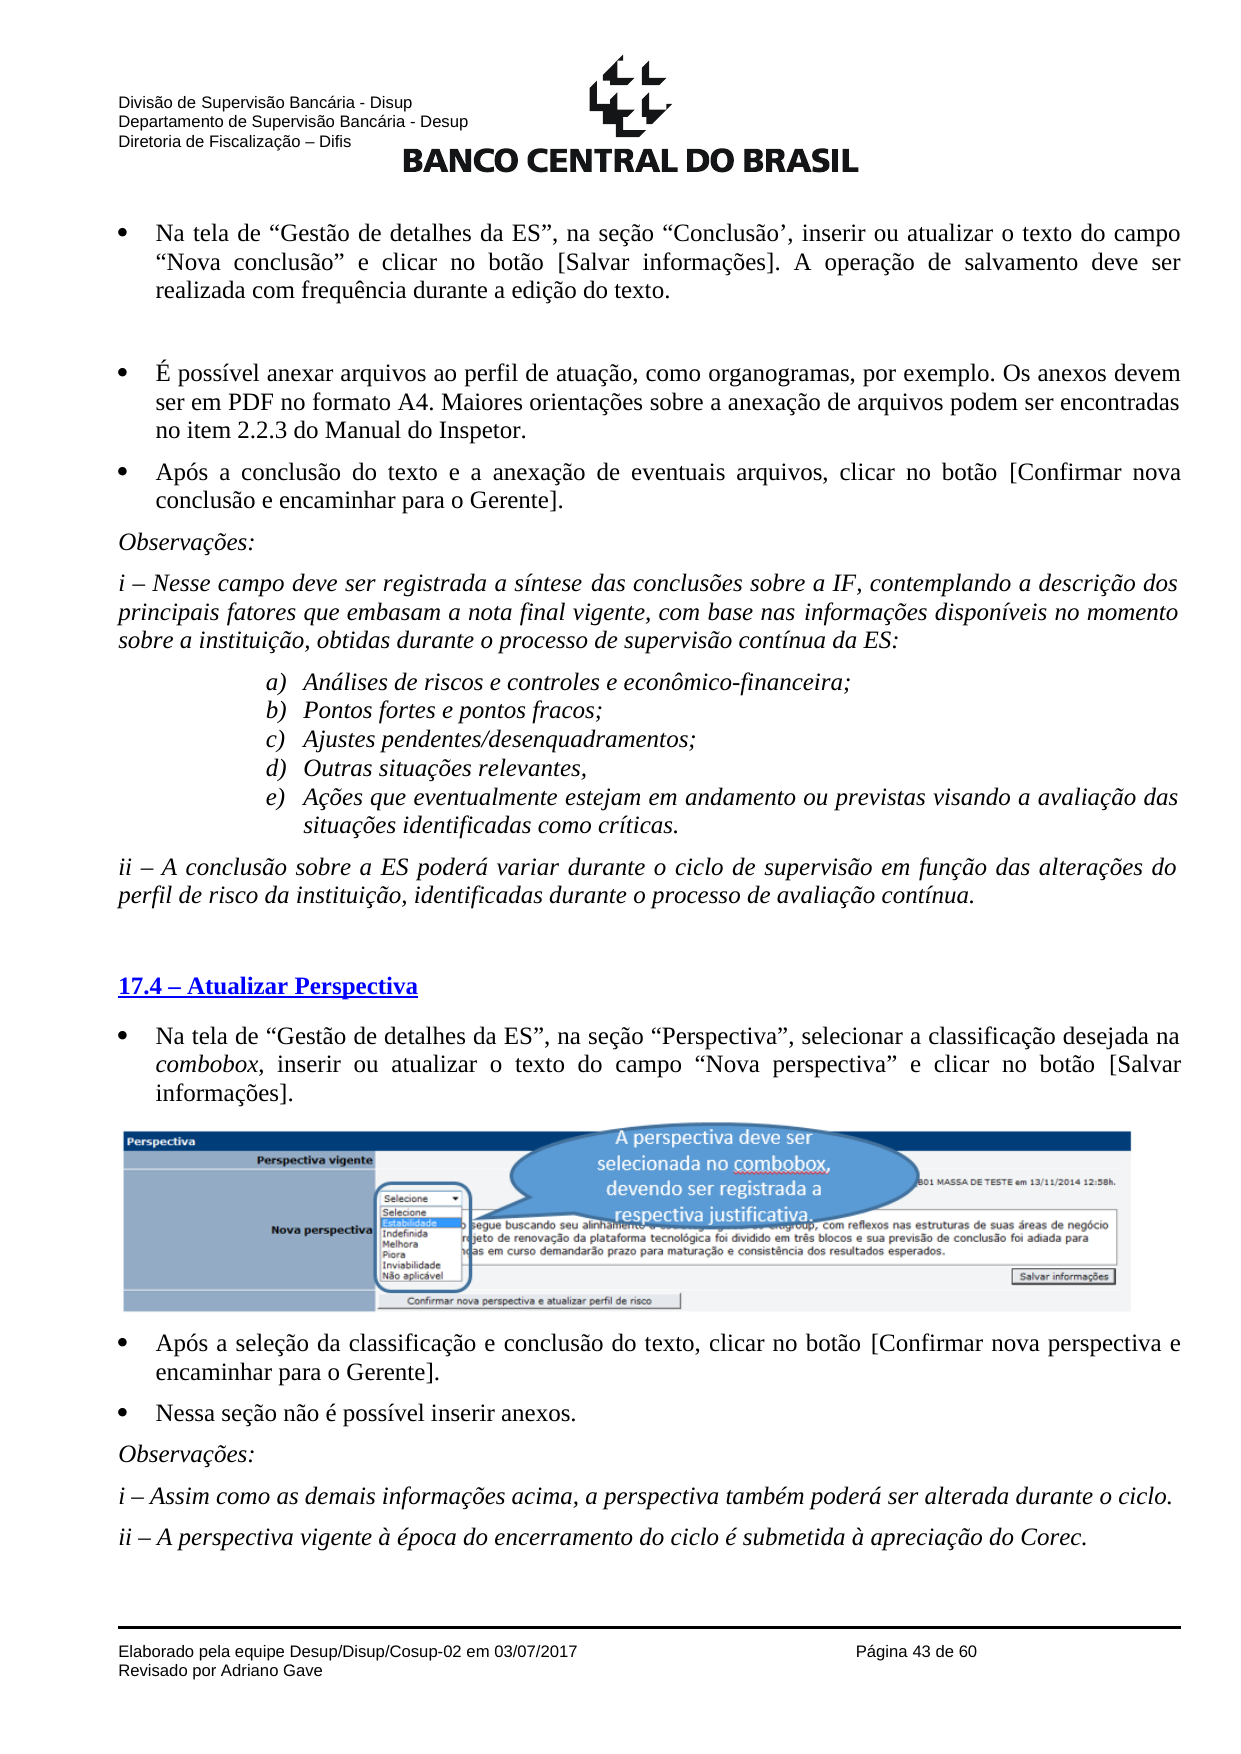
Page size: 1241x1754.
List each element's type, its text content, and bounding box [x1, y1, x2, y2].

list Após a seleção da classificação e conclusão do texto, clicar no botão [Confirmar nova perspectiva e encaminhar para o Gerente]. [118, 1328, 1181, 1386]
list Na tela de “Gestão de detalhes da ES”, na seção “Perspectiva”, selecionar a classificação desejada na combobox, inserir ou atualizar o texto do campo “Nova perspectiva” e clicar no botão [Salvar informações]. [118, 1021, 1181, 1107]
list Análises de riscos e controles e econômico-financeira; [266, 667, 1181, 695]
text Observações: [118, 1439, 1181, 1468]
list É possível anexar arquivos ao perfil de atuação, como organogramas, por exemplo. Os anexos devem ser em PDF no formato A4. Maiores orientações sobre a anexação de arquivos podem ser encontradas no item 2.2.3 do Manual do Inspetor. [118, 358, 1181, 444]
list Ajustes pendentes/desenquadramentos; [266, 724, 1181, 753]
text i – Assim como as demais informações acima, a perspectiva também poderá ser alterada durante o ciclo. [118, 1481, 1181, 1509]
text i – Nesse campo deve ser registrada a síntese das conclusões sobre a IF, contemplando a descrição dos principais fatores que embasam a nota final vigente, com base nas informações disponíveis no momento sobre a instituição, obtidas durante o processo de supervisão contínua da ES: [118, 568, 1181, 654]
text ii – A conclusão sobre a ES poderá variar durante o ciclo de supervisão em função das alterações do perfil de risco da instituição, identificadas durante o processo de avaliação contínua. [118, 852, 1181, 909]
list Pontos fortes e pontos fracos; [266, 695, 1181, 724]
text 17.4 – Atualizar Perspectiva [118, 971, 1181, 1000]
list Outras situações relevantes, [266, 753, 1181, 782]
list Ações que eventualmente estejam em andamento ou previstas visando a avaliação das situações identificadas como críticas. [266, 782, 1181, 839]
text Observações: [118, 527, 1181, 555]
list Na tela de “Gestão de detalhes da ES”, na seção “Conclusão’, inserir ou atualizar o texto do campo “Nova conclusão” e clicar no botão [Salvar informações]. A operação de salvamento deve ser realizada com frequência durante a edição do texto. [118, 218, 1181, 304]
list Após a conclusão do texto e a anexação de eventuais arquivos, clicar no botão [Confirmar nova conclusão e encaminhar para o Gerente]. [118, 457, 1181, 514]
picture [118, 1119, 1182, 1316]
text ii – A perspectiva vigente à época do encerramento do ciclo é submetida à apreciação do Corec. [118, 1522, 1181, 1551]
list Nessa seção não é possível inserir anexos. [118, 1398, 1181, 1427]
